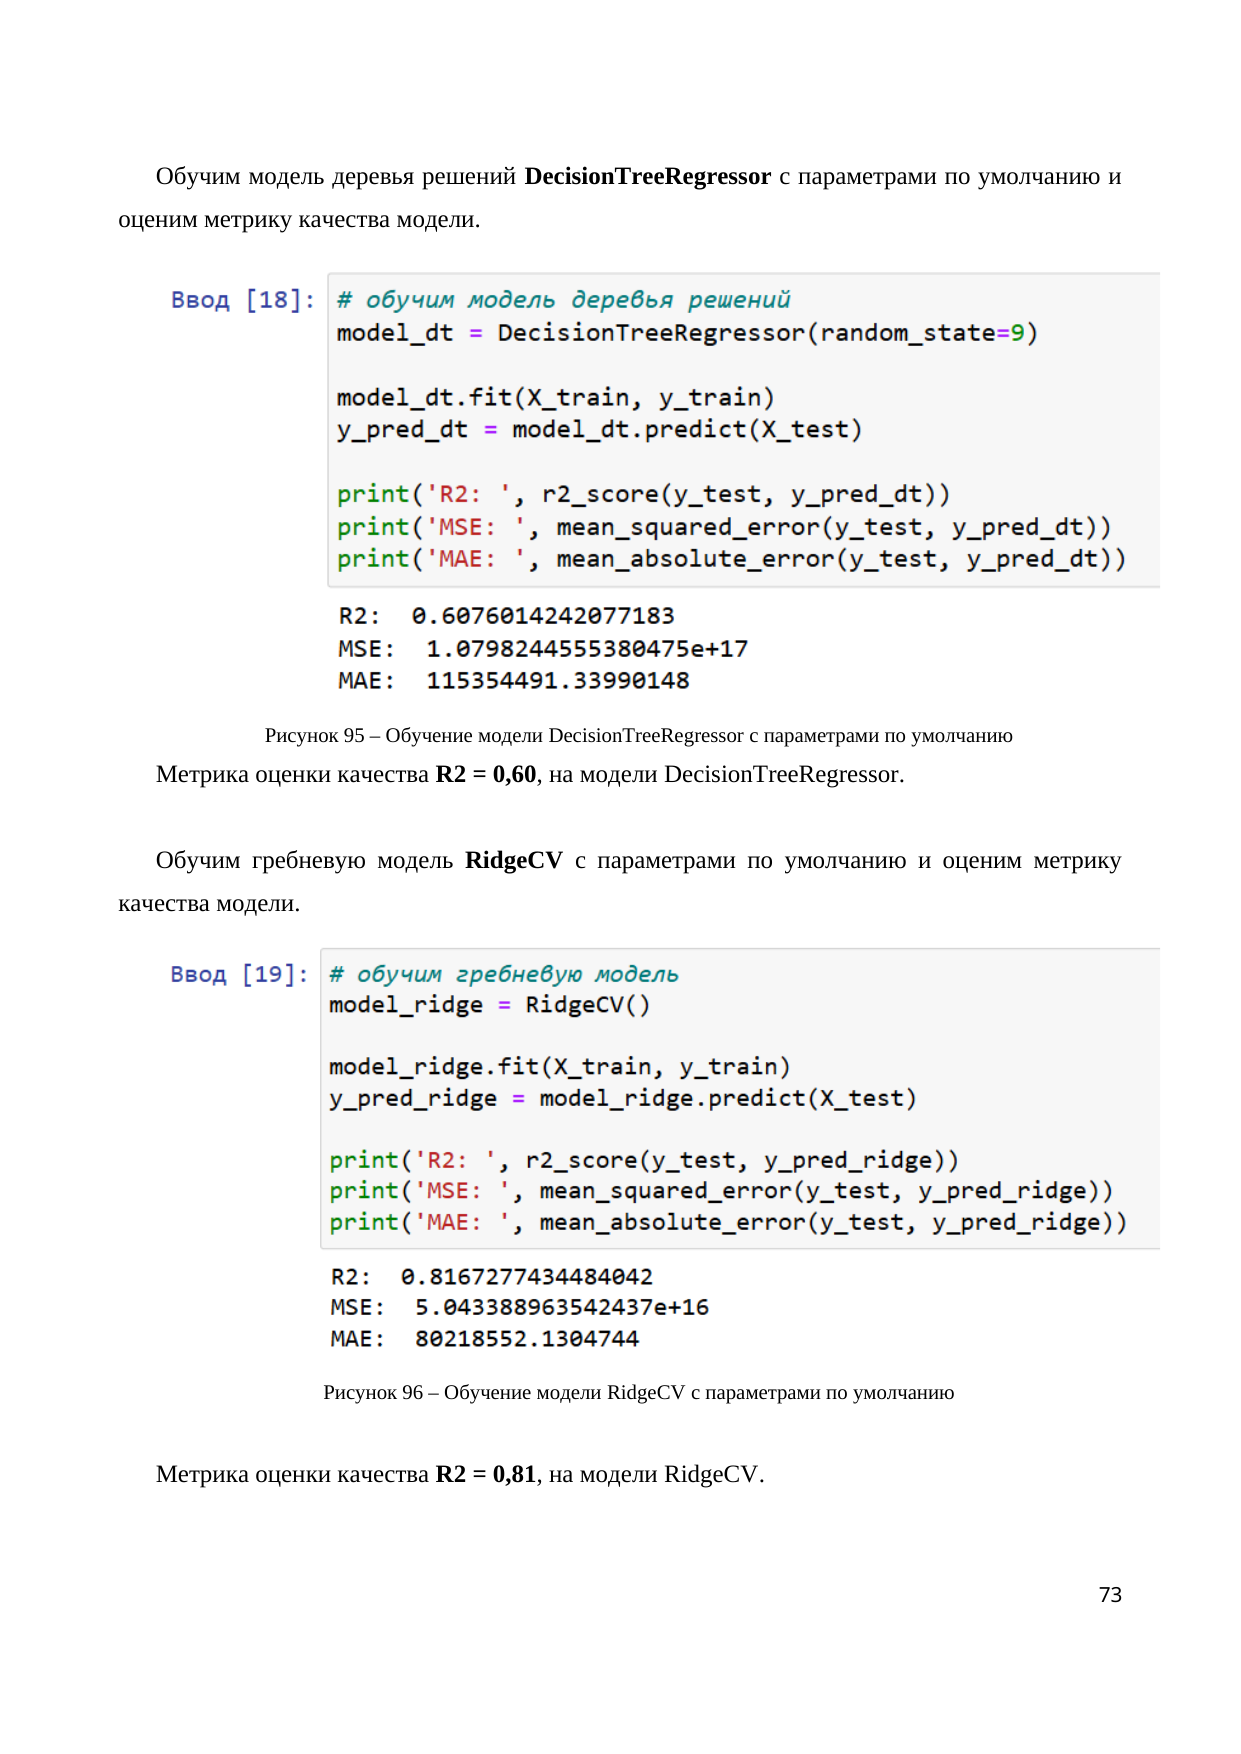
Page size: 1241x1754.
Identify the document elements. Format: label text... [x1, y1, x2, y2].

text Рисунок 96 – Обучение модели RidgeCV с параметрами по умолчанию [118, 1379, 1122, 1404]
text Обучим модель деревья решений DecisionTreeRegressor с параметрами по умолчанию и оценим метрику качества модели. [118, 161, 1122, 233]
text Обучим гребневую модель RidgeCV с параметрами по умолчанию и оценим метрику качества модели. [118, 845, 1122, 917]
picture [155, 247, 1161, 709]
text Метрика оценки качества R2 = 0,60, на модели DecisionTreeRegressor. [118, 759, 1122, 787]
picture [155, 931, 1161, 1366]
text Метрика оценки качества R2 = 0,81, на модели RidgeCV. [118, 1459, 1122, 1487]
text Рисунок 95 – Обучение модели DecisionTreeRegressor с параметрами по умолчанию [118, 723, 1122, 747]
